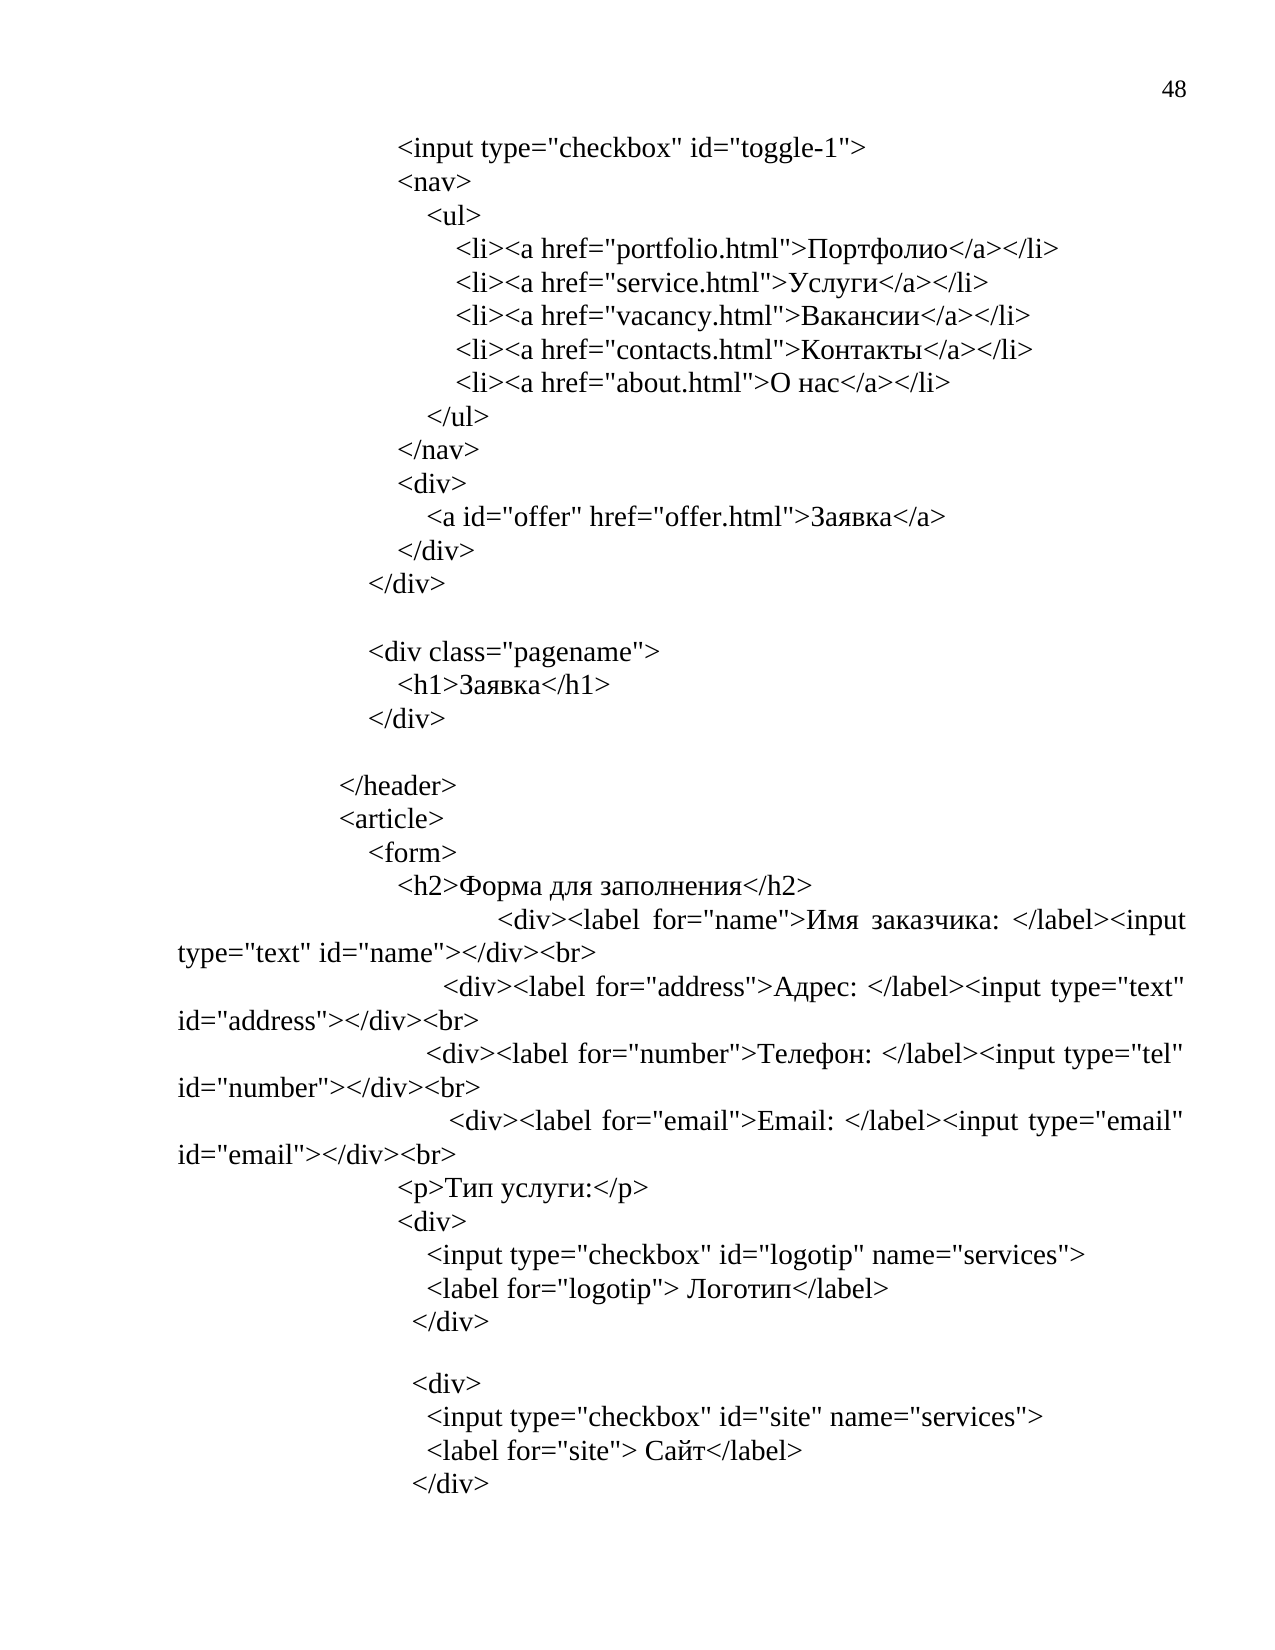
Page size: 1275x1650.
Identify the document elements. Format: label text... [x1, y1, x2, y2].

text <h1>Заявка</h1> [177, 667, 1186, 701]
text </div> [177, 1304, 1186, 1338]
text <nav> [177, 164, 1186, 198]
text <div class="pagename"> [177, 634, 1186, 667]
text <input type="checkbox" id="logotip" name="services"> [177, 1237, 1186, 1271]
text <li><a href="service.html">Услуги</a></li> [177, 265, 1186, 298]
text <h2>Форма для заполнения</h2> [177, 868, 1186, 902]
text <article> [177, 801, 1186, 835]
text </header> [177, 768, 1186, 801]
text <div> [177, 466, 1186, 499]
text </div> [177, 1467, 1186, 1500]
text <label for="logotip"> Логотип</label> [177, 1271, 1186, 1304]
text <li><a href="about.html">О нас</a></li> [177, 365, 1186, 399]
text <div><label for="name">Имя заказчика: </label><input type="text" id="name"></div><br> [177, 902, 1186, 969]
text <p>Тип услуги:</p> [177, 1170, 1186, 1204]
text <div> [177, 1204, 1186, 1237]
text </nav> [177, 432, 1186, 466]
text </div> [177, 567, 1186, 600]
text <input type="checkbox" id="toggle-1"> [177, 131, 1186, 164]
text </ul> [177, 399, 1186, 432]
text <div><label for="email">Email: </label><input type="email" id="email"></div><br> [177, 1103, 1186, 1170]
text <li><a href="contacts.html">Контакты</a></li> [177, 332, 1186, 365]
text <li><a href="portfolio.html">Портфолио</a></li> [177, 231, 1186, 265]
text </div> [177, 533, 1186, 567]
text <a id="offer" href="offer.html">Заявка</a> [177, 499, 1186, 533]
text <input type="checkbox" id="site" name="services"> [177, 1399, 1186, 1433]
text <ul> [177, 198, 1186, 231]
text <form> [177, 835, 1186, 868]
text <div><label for="number">Телефон: </label><input type="tel" id="number"></div><br> [177, 1036, 1186, 1103]
text </div> [177, 701, 1186, 734]
text <div><label for="address">Адрес: </label><input type="text" id="address"></div><br> [177, 969, 1186, 1036]
text <li><a href="vacancy.html">Вакансии</a></li> [177, 298, 1186, 332]
text <label for="site"> Сайт</label> [177, 1433, 1186, 1467]
text <div> [177, 1366, 1186, 1399]
